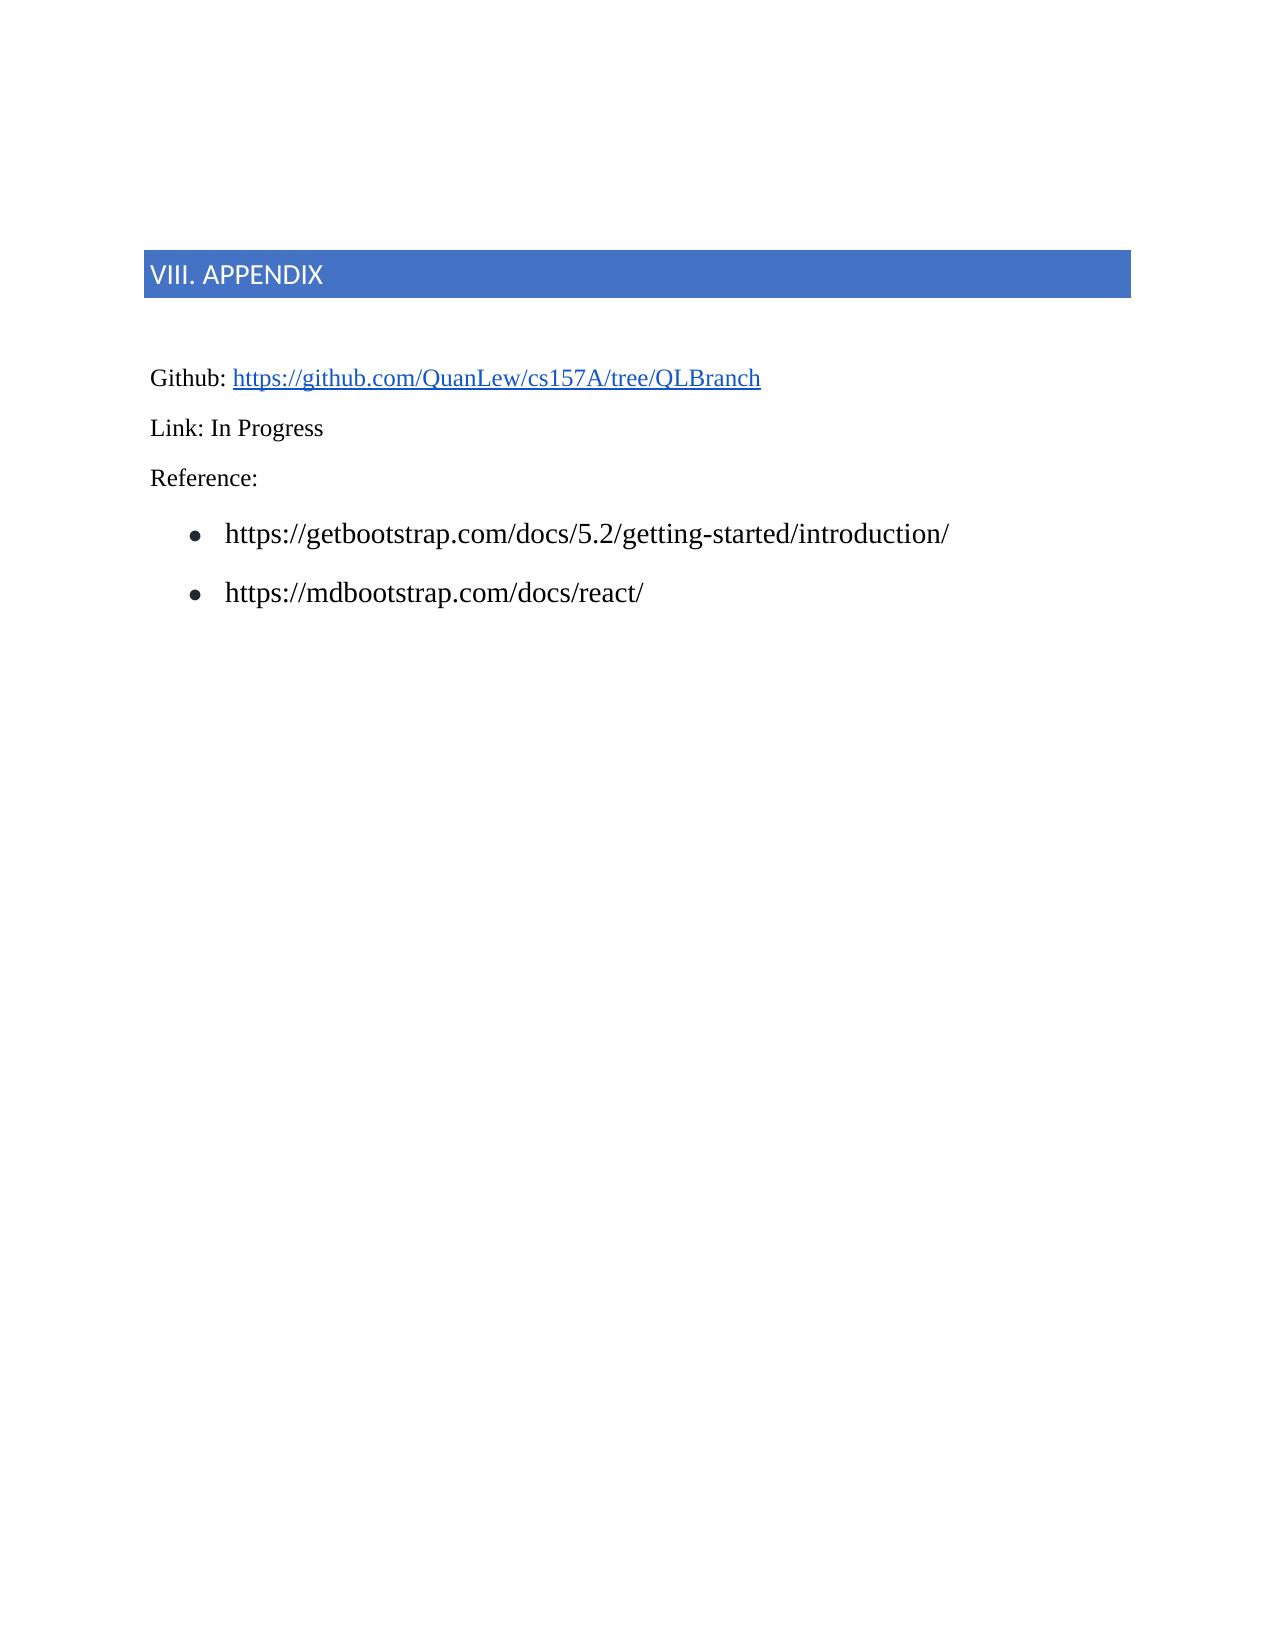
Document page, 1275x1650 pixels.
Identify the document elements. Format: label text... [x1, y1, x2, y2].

subtitle VIII. APPENDIX [150, 256, 1125, 292]
list https://getbootstrap.com/docs/5.2/getting-started/introduction/ [187, 516, 1125, 550]
list https://mdbootstrap.com/docs/react/ [187, 575, 1125, 608]
text Reference: [150, 463, 1125, 491]
text Github: https://github.com/QuanLew/cs157A/tree/QLBranch [150, 363, 1125, 392]
text Link: In Progress [237, 413, 1125, 442]
